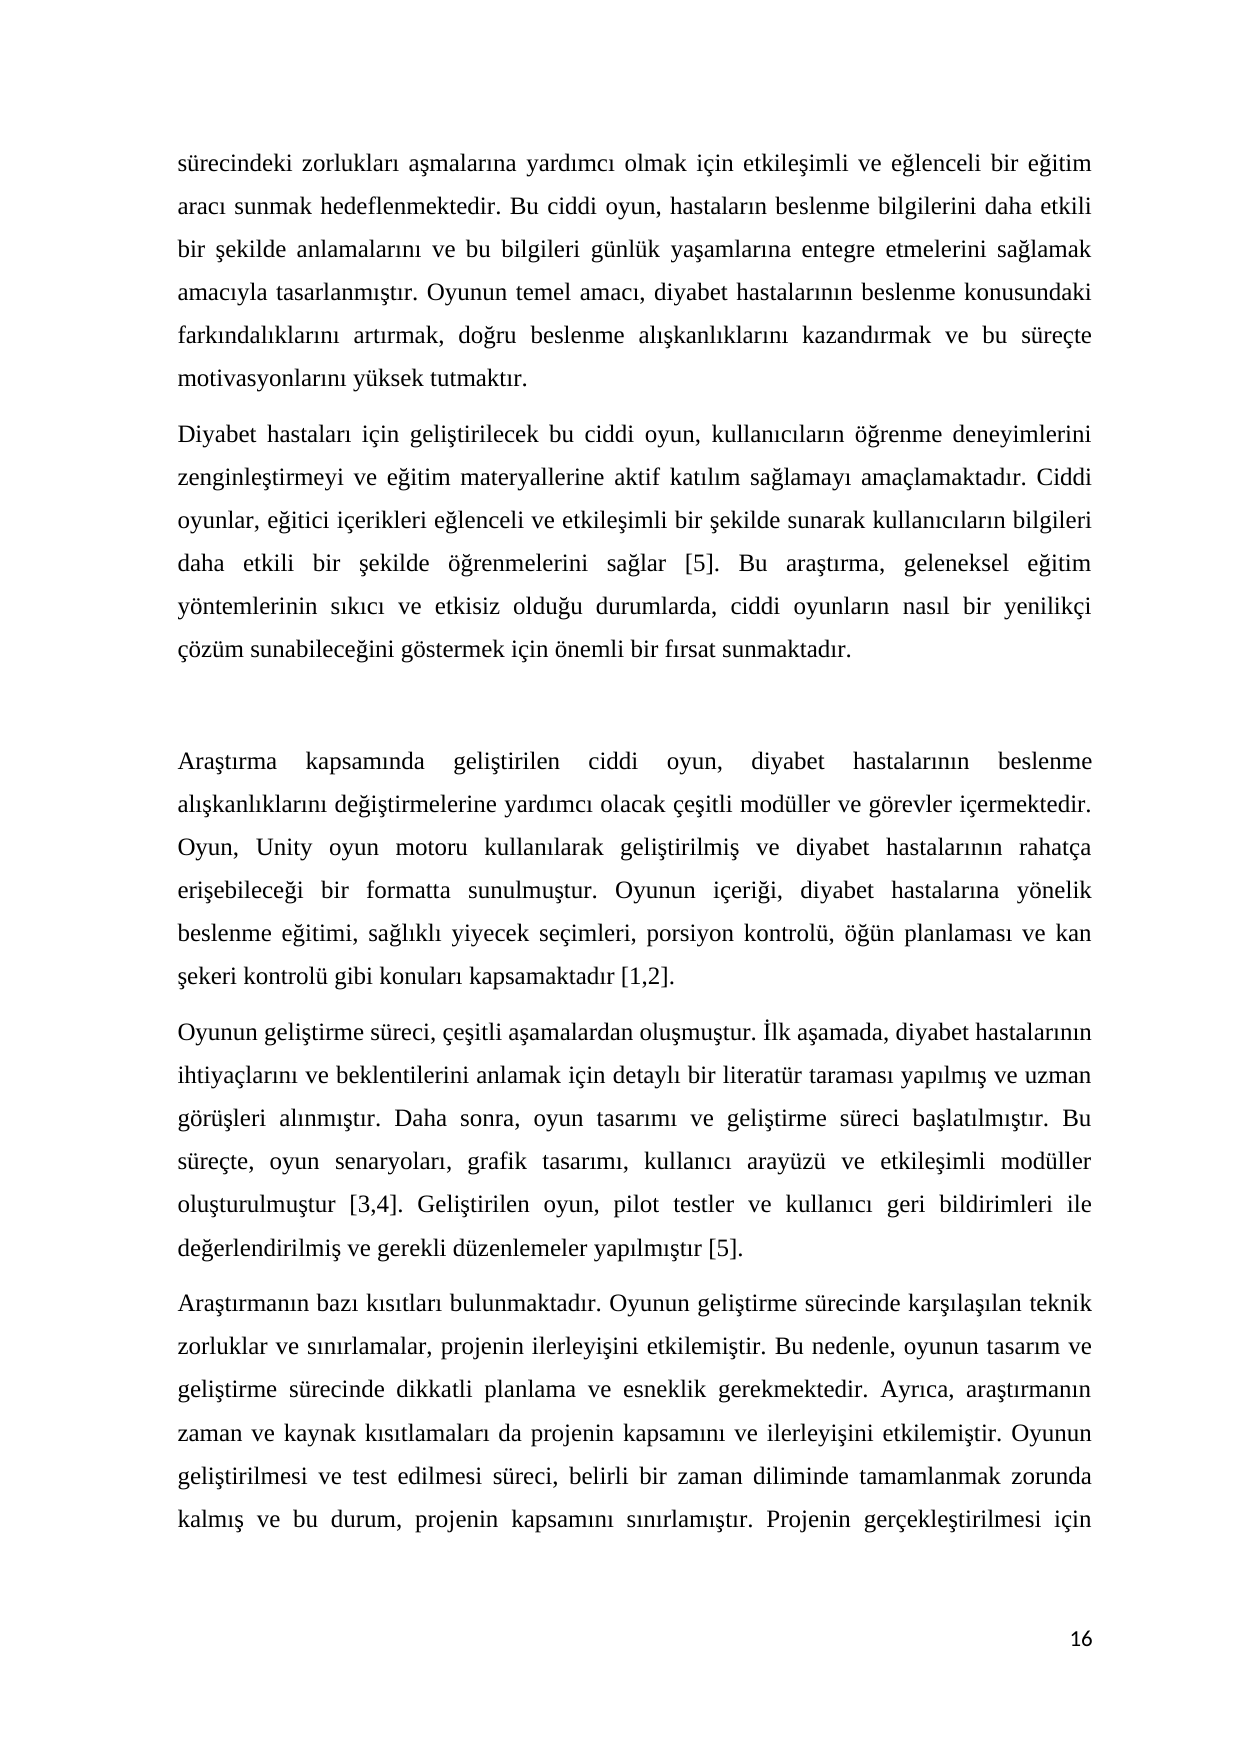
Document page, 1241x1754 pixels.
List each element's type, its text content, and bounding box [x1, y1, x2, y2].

text Oyunun geliştirme süreci, çeşitli aşamalardan oluşmuştur. İlk aşamada, diyabet hastalarının ihtiyaçlarını ve beklentilerini anlamak için detaylı bir literatür taraması yapılmış ve uzman görüşleri alınmıştır. Daha sonra, oyun tasarımı ve geliştirme süreci başlatılmıştır. Bu süreçte, oyun senaryoları, grafik tasarımı, kullanıcı arayüzü ve etkileşimli modüller oluşturulmuştur [3,4]. Geliştirilen oyun, pilot testler ve kullanıcı geri bildirimleri ile değerlendirilmiş ve gerekli düzenlemeler yapılmıştır [5]. [177, 1017, 1092, 1261]
text Diyabet hastaları için geliştirilecek bu ciddi oyun, kullanıcıların öğrenme deneyimlerini zenginleştirmeyi ve eğitim materyallerine aktif katılım sağlamayı amaçlamaktadır. Ciddi oyunlar, eğitici içerikleri eğlenceli ve etkileşimli bir şekilde sunarak kullanıcıların bilgileri daha etkili bir şekilde öğrenmelerini sağlar [5]. Bu araştırma, geleneksel eğitim yöntemlerinin sıkıcı ve etkisiz olduğu durumlarda, ciddi oyunların nasıl bir yenilikçi çözüm sunabileceğini göstermek için önemli bir fırsat sunmaktadır. [177, 419, 1092, 663]
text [177, 148, 1092, 392]
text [177, 1288, 1092, 1533]
text Araştırma kapsamında geliştirilen ciddi oyun, diyabet hastalarının beslenme alışkanlıklarını değiştirmelerine yardımcı olacak çeşitli modüller ve görevler içermektedir. Oyun, Unity oyun motoru kullanılarak geliştirilmiş ve diyabet hastalarının rahatça erişebileceği bir formatta sunulmuştur. Oyunun içeriği, diyabet hastalarına yönelik beslenme eğitimi, sağlıklı yiyecek seçimleri, porsiyon kontrolü, öğün planlaması ve kan şekeri kontrolü gibi konuları kapsamaktadır [1,2]. [177, 746, 1092, 990]
